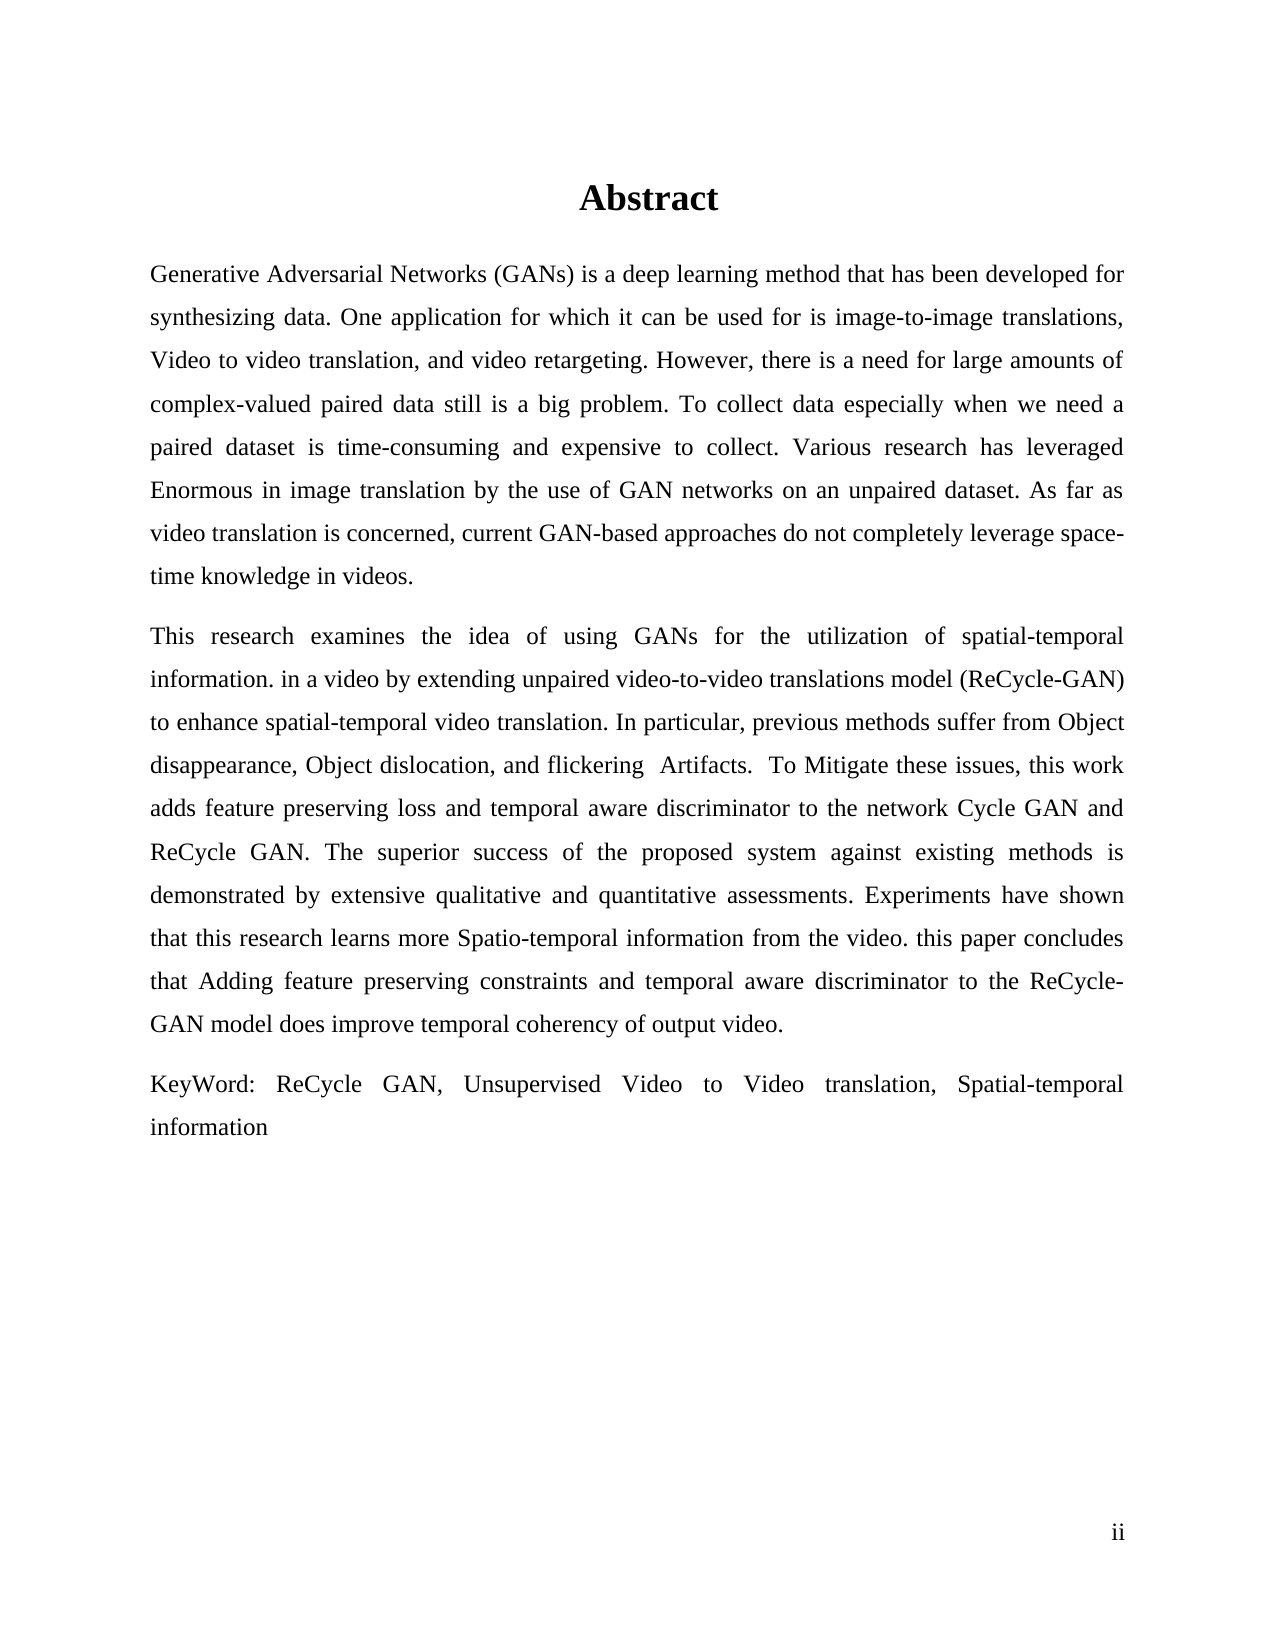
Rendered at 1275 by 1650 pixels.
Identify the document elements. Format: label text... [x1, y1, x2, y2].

text This research examines the idea of using GANs for the utilization of spatial-temporal information. in a video by extending unpaired video-to-video translations model (ReCycle-GAN) to enhance spatial-temporal video translation. In particular, previous methods suffer from Object disappearance, Object dislocation, and flickering Artifacts. To Mitigate these issues, this work adds feature preserving loss and temporal aware discriminator to the network Cycle GAN and ReCycle GAN. The superior success of the proposed system against existing methods is demonstrated by extensive qualitative and quantitative assessments. Experiments have shown that this research learns more Spatio-temporal information from the video. this paper concludes that Adding feature preserving constraints and temporal aware discriminator to the ReCycle-GAN model does improve temporal coherency of output video. [150, 621, 1125, 1038]
text KeyWord: ReCycle GAN, Unsupervised Video to Video translation, Spatial-temporal information [150, 1069, 1125, 1141]
text Generative Adversarial Networks (GANs) is a deep learning method that has been developed for synthesizing data. One application for which it can be used for is image-to-image translations, Video to video translation, and video retargeting. However, there is a need for large amounts of complex-valued paired data still is a big problem. To collect data especially when we need a paired dataset is time-consuming and expensive to collect. Various research has leveraged Enormous in image translation by the use of GAN networks on an unpaired dataset. As far as video translation is concerned, current GAN-based approaches do not completely leverage space-time knowledge in videos. [150, 259, 1125, 590]
subtitle Abstract [150, 175, 1147, 218]
